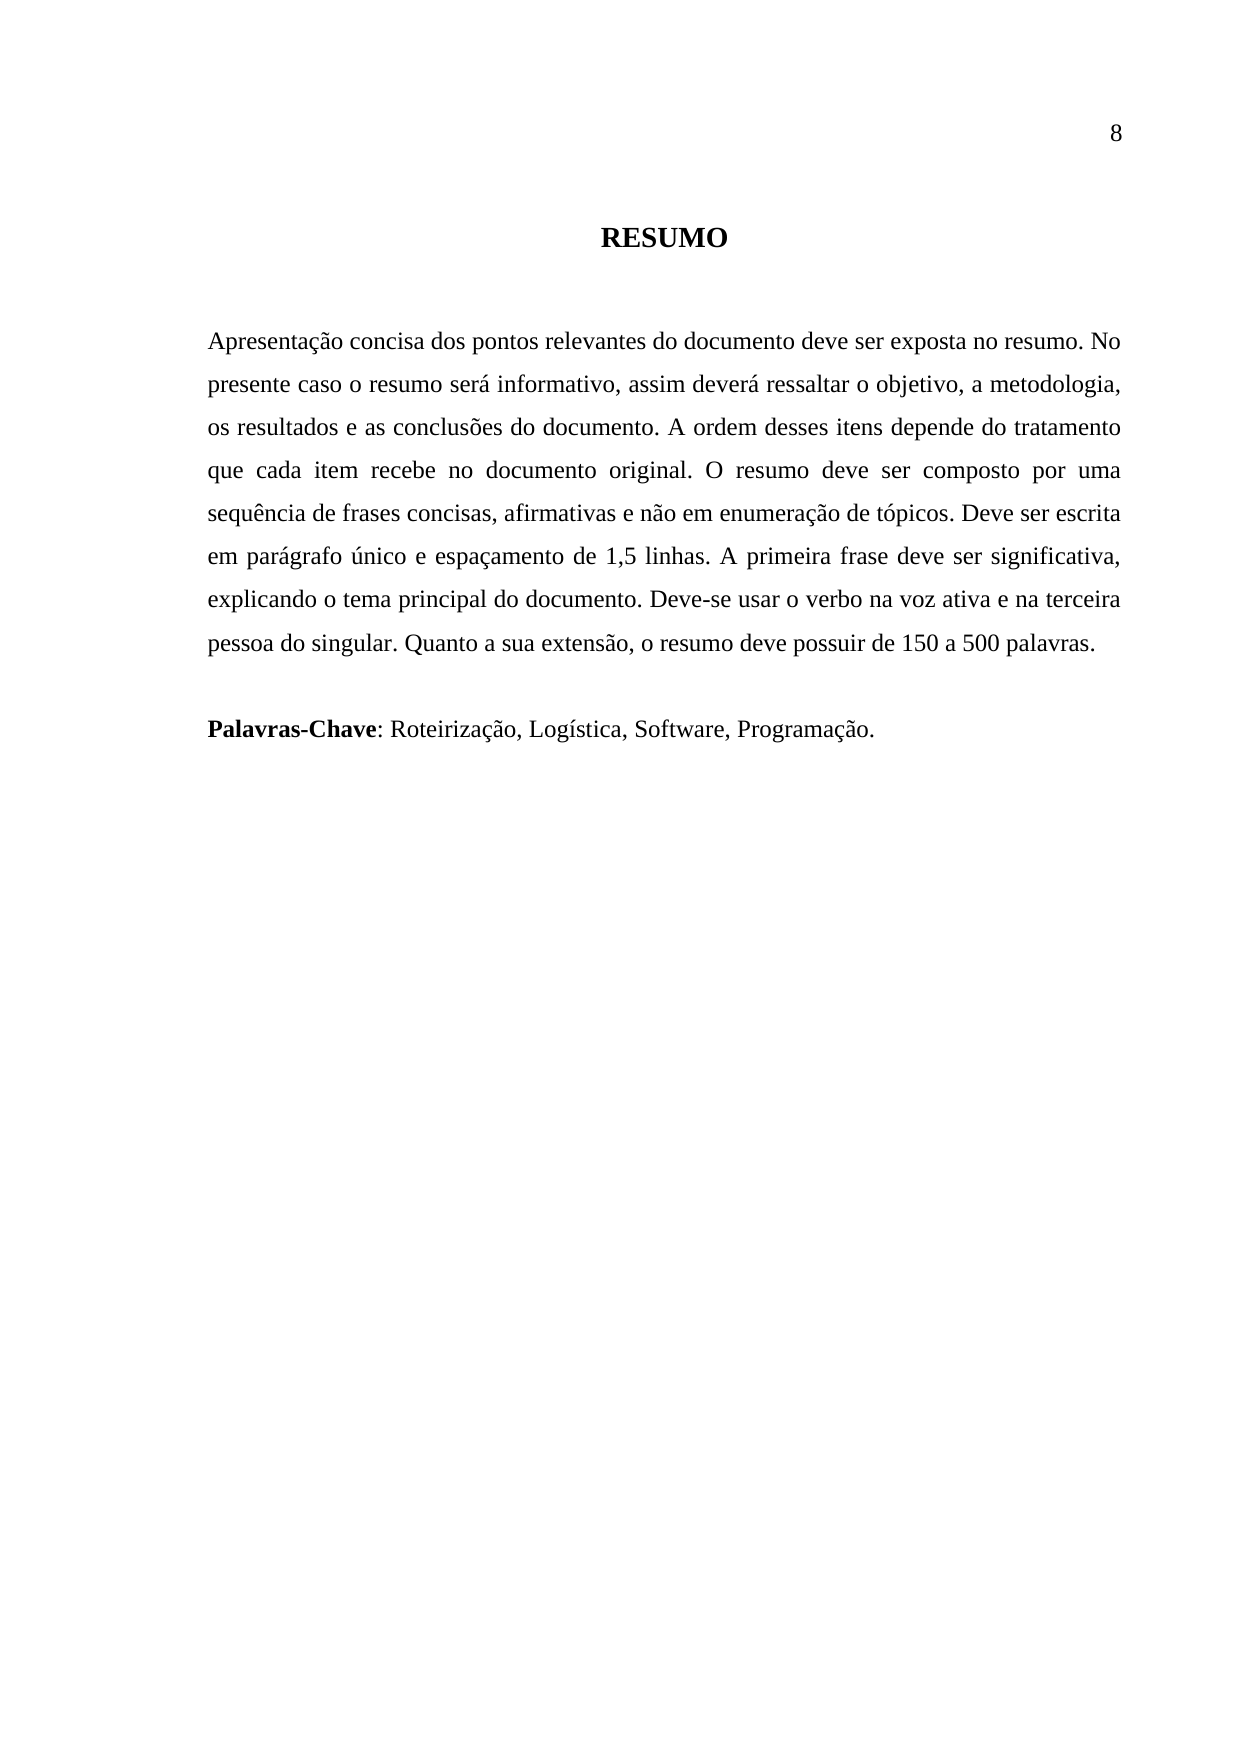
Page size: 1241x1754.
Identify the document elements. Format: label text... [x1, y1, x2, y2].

text Apresentação concisa dos pontos relevantes do documento deve ser exposta no resumo. No presente caso o resumo será informativo, assim deverá ressaltar o objetivo, a metodologia, os resultados e as conclusões do documento. A ordem desses itens depende do tratamento que cada item recebe no documento original. O resumo deve ser composto por uma sequência de frases concisas, afirmativas e não em enumeração de tópicos. Deve ser escrita em parágrafo único e espaçamento de 1,5 linhas. A primeira frase deve ser significativa, explicando o tema principal do documento. Deve-se usar o verbo na voz ativa e na terceira pessoa do singular. Quanto a sua extensão, o resumo deve possuir de 150 a 500 palavras. [207, 326, 1122, 656]
text Palavras-Chave: Roteirização, Logística, Software, Programação. [207, 714, 1122, 743]
text RESUMO [207, 220, 1122, 254]
